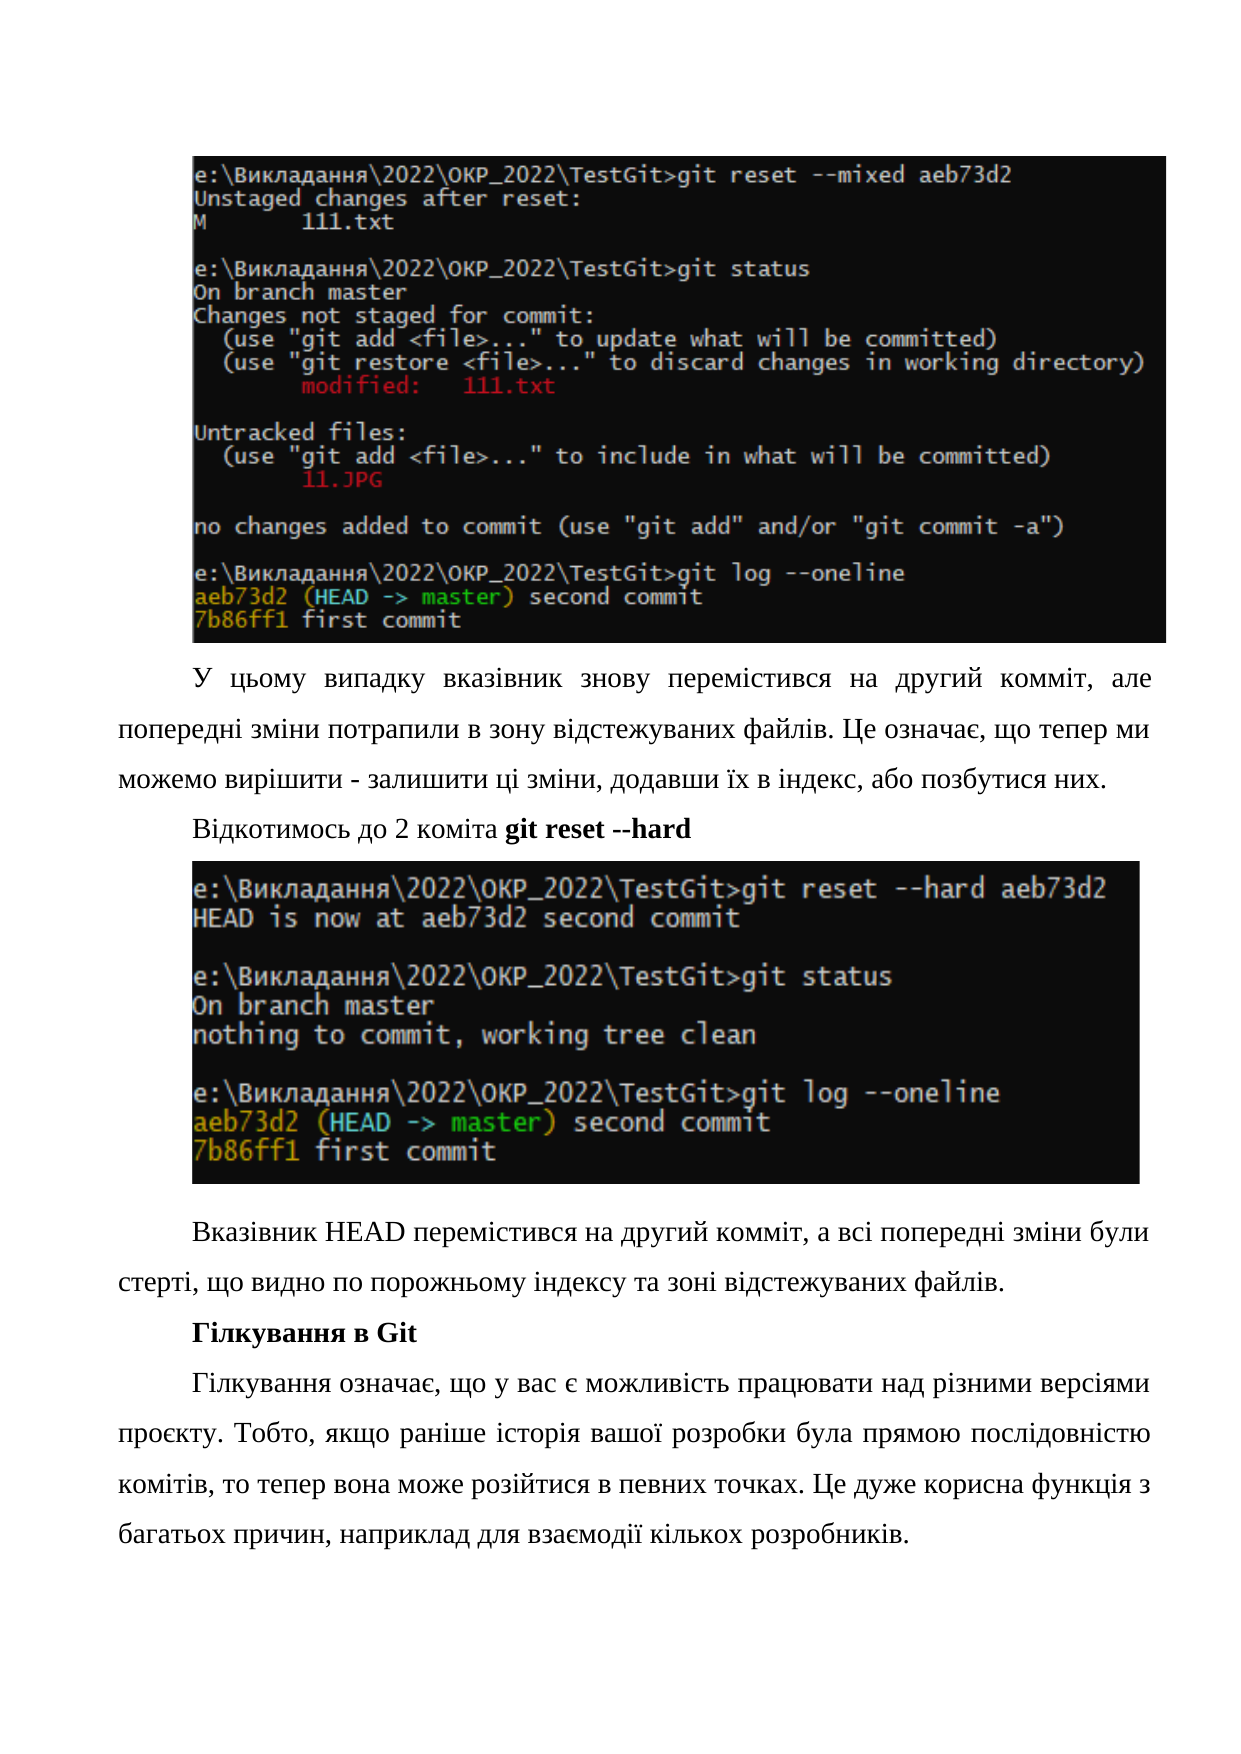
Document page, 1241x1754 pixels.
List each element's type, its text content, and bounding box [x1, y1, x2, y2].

picture [192, 861, 1140, 1184]
subtitle Гілкування в Git [192, 1315, 1238, 1348]
picture [192, 156, 1167, 643]
text Гілкування означає, що у вас є можливість працювати над різними версіями проєкту. Тобто, якщо раніше історія вашої розробки була прямою послідовністю комітів, то тепер вона може розійтися в певних точках. Це дуже корисна функція з багатьох причин, наприклад для взаємодії кількох розробників. [118, 1365, 1152, 1549]
text У цьому випадку вказівник знову перемістився на другий комміт, але попередні зміни потрапили в зону відстежуваних файлів. Це означає, що тепер ми можемо вирішити - залишити ці зміни, додавши їх в індекс, або позбутися них. [118, 661, 1152, 795]
text Відкотимось до 2 коміта git reset --hard [192, 812, 1238, 845]
